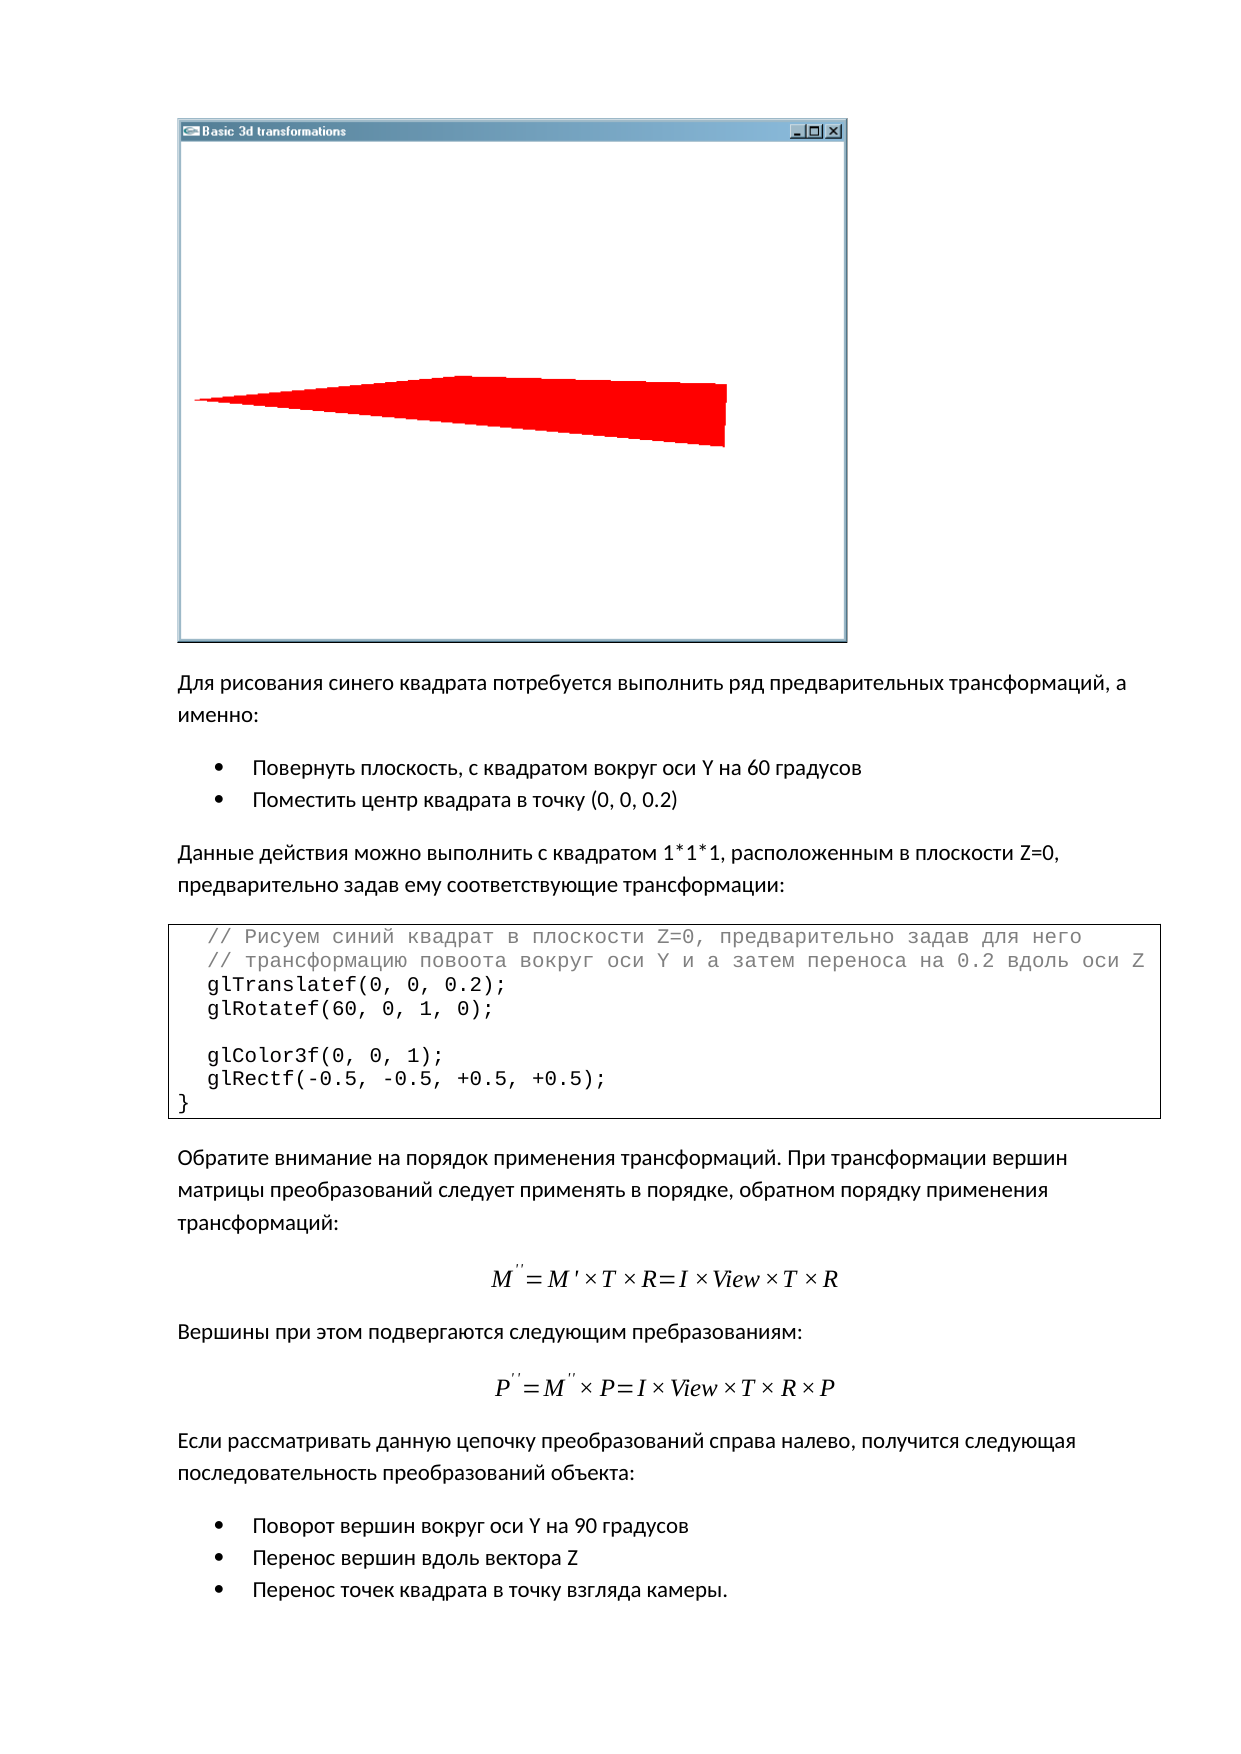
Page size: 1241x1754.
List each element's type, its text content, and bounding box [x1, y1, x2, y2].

list Перенос вершин вдоль вектора Z [215, 1543, 1152, 1571]
text } [169, 1089, 1160, 1118]
text glColor3f(0, 0, 1); [177, 1045, 1152, 1068]
text glRectf(-0.5, -0.5, +0.5, +0.5); [177, 1068, 1152, 1089]
text Для рисования синего квадрата потребуется выполнить ряд предварительных трансформаций, а именно: [177, 668, 1152, 728]
list Перенос точек квадрата в точку взгляда камеры. [215, 1576, 1152, 1603]
list Поворот вершин вокруг оси Y на 90 градусов [215, 1511, 1152, 1539]
text Данные действия можно выполнить с квадратом 1*1*1, расположенным в плоскости Z=0, предварительно задав ему соответствующие трансформации: [177, 838, 1152, 898]
text Вершины при этом подвергаются следующим пребразованиям: [177, 1317, 1152, 1345]
text glRotatef(60, 0, 1, 0); [177, 997, 1152, 1021]
picture [177, 118, 848, 643]
text glTranslatef(0, 0, 0.2); [177, 974, 1152, 997]
text // трансформацию повоота вокруг оси Y и а затем переноса на 0.2 вдоль оси Z [177, 950, 1152, 974]
text Если рассматривать данную цепочку преобразований справа налево, получится следующая последовательность преобразований объекта: [177, 1426, 1152, 1486]
text // Рисуем синий квадрат в плоскости Z=0, предварительно задав для него [169, 925, 1160, 950]
list Повернуть плоскость, с квадратом вокруг оси Y на 60 градусов [215, 753, 1152, 781]
text Обратите внимание на порядок применения трансформаций. При трансформации вершин матрицы преобразований следует применять в порядке, обратном порядку применения трансформаций: [177, 1143, 1152, 1236]
list Поместить центр квадрата в точку (0, 0, 0.2) [215, 785, 1152, 813]
